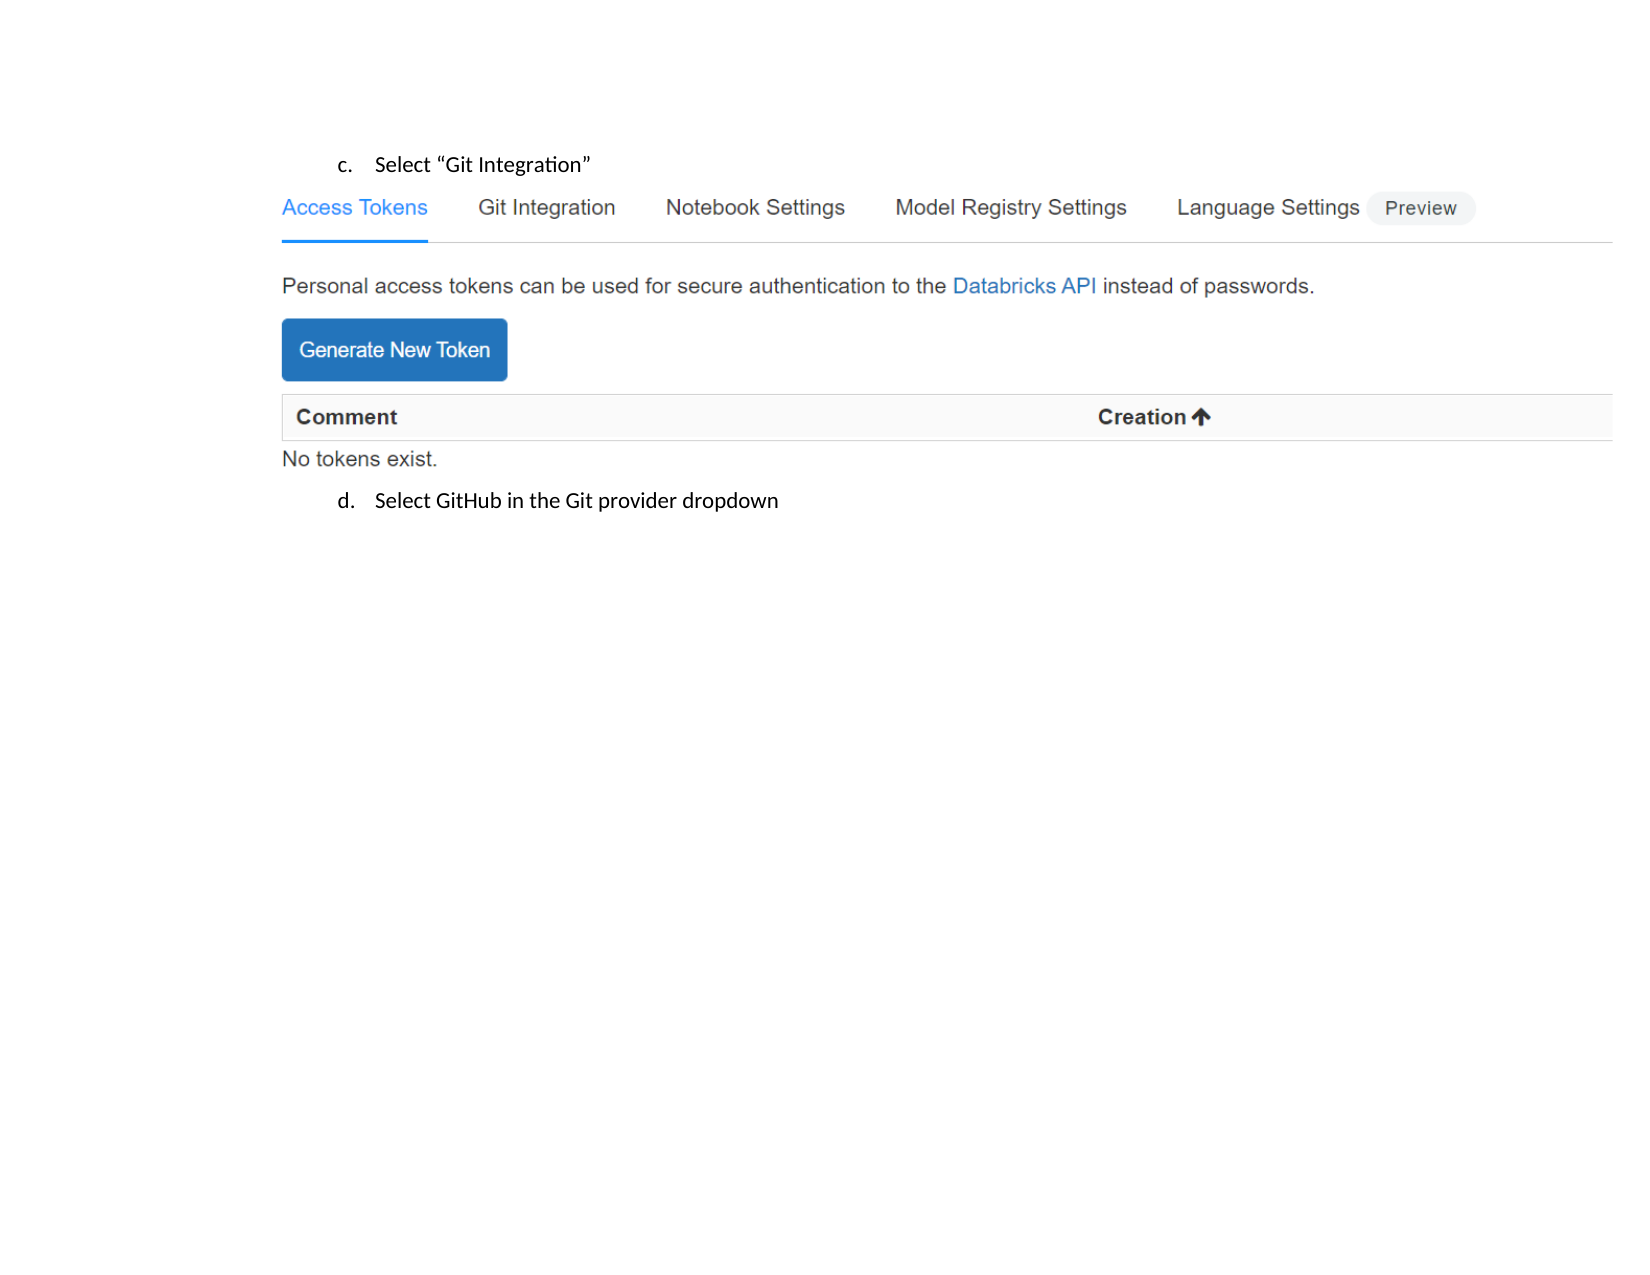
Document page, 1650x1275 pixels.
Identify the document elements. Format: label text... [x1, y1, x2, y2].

list Select “Git Integration” [337, 150, 1500, 178]
list Select GitHub in the Git provider dropdown [337, 487, 1500, 515]
picture [262, 178, 1613, 481]
